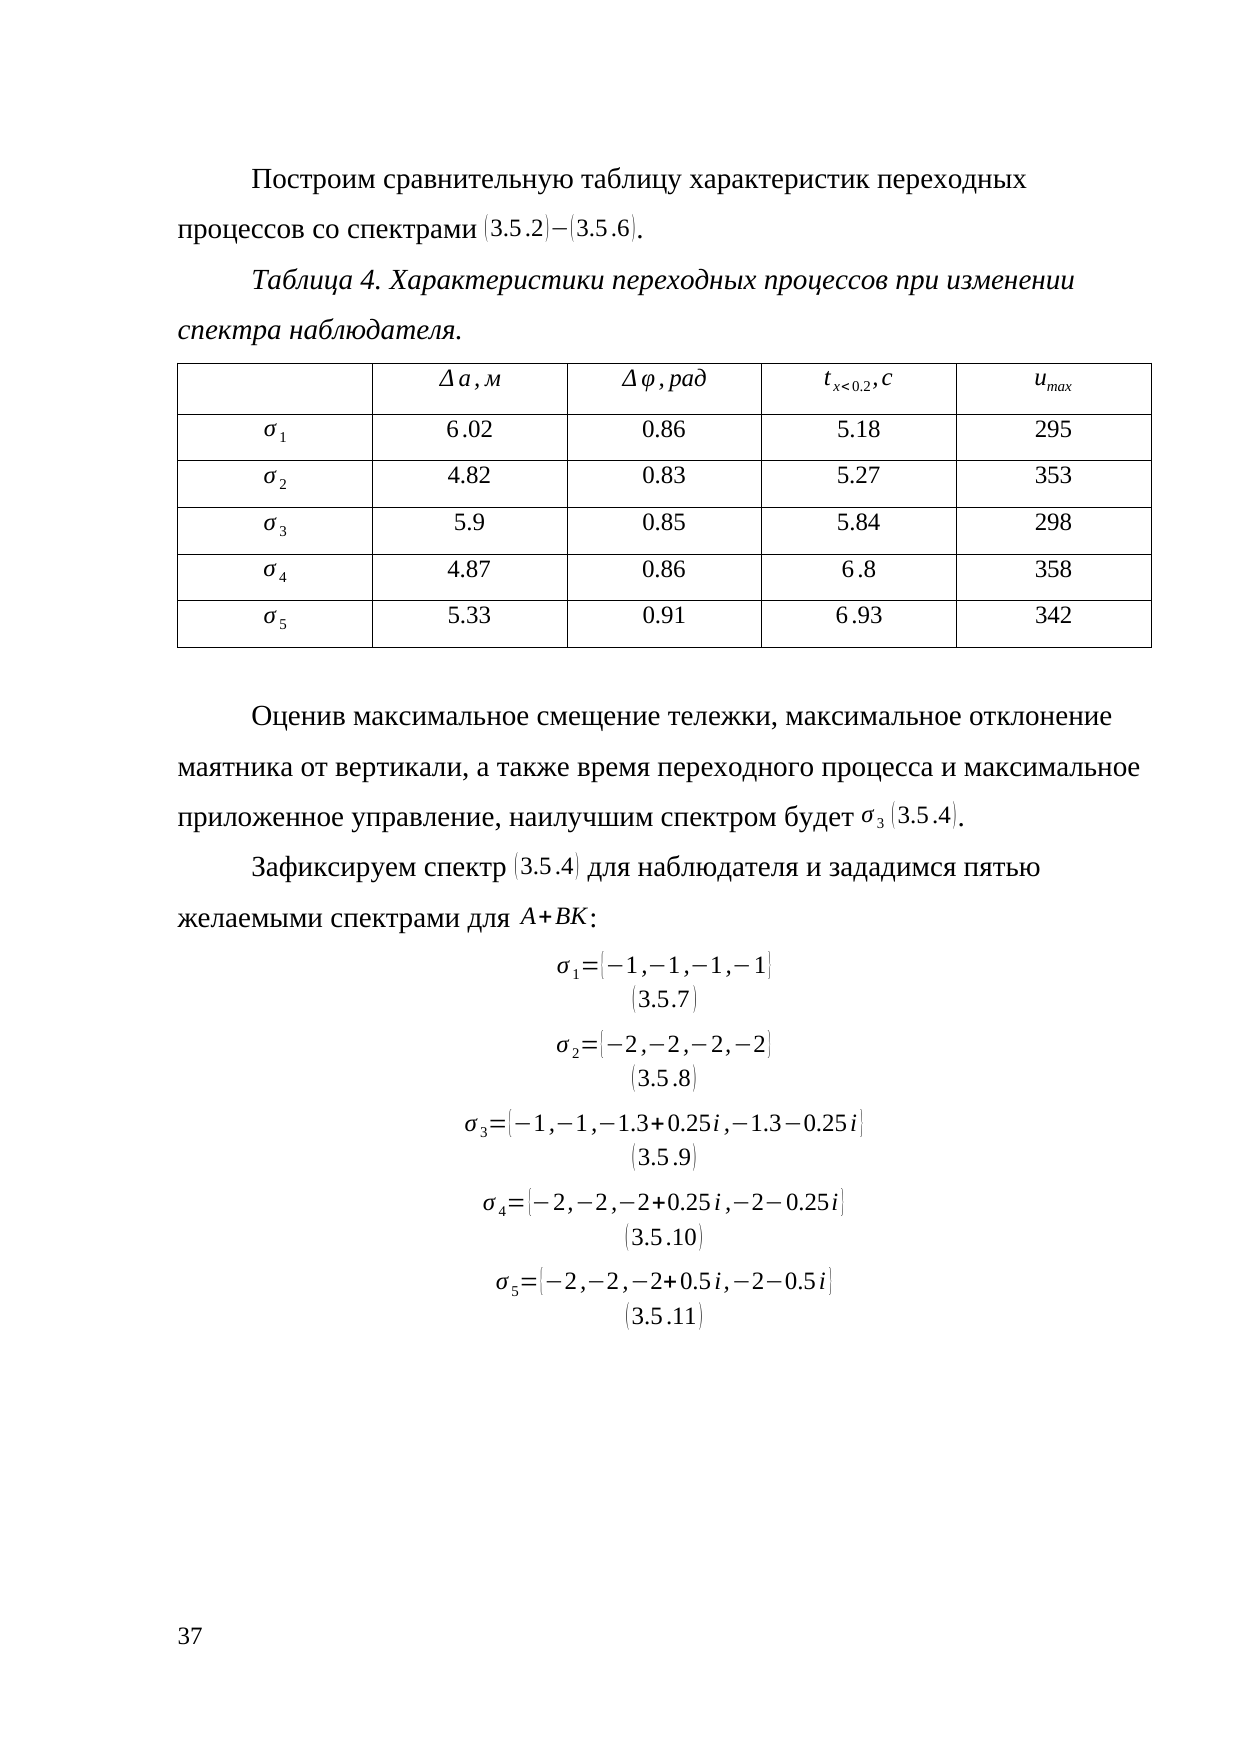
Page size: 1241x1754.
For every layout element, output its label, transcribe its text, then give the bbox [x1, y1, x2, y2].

table_cell [178, 461, 372, 507]
text Таблица 4. Характеристики переходных процессов при изменении спектра наблюдателя. [177, 262, 1152, 346]
table_header [957, 364, 1151, 414]
table_cell [957, 601, 1151, 647]
table_header [373, 364, 567, 414]
text Зафиксируем спектр для наблюдателя и зададимся пятью желаемыми спектрами для : [177, 849, 1152, 933]
table_cell [762, 415, 956, 460]
table_cell [178, 601, 372, 647]
table_cell [957, 555, 1151, 600]
table_cell [957, 508, 1151, 554]
table_cell [957, 461, 1151, 507]
table_cell [568, 461, 761, 507]
table_header [568, 364, 761, 414]
table_cell [373, 508, 567, 554]
table_cell [178, 508, 372, 554]
table_cell [178, 555, 372, 600]
table_cell [762, 508, 956, 554]
text Построим сравнительную таблицу характеристик переходных процессов со спектрами . [177, 161, 1152, 245]
table_cell [568, 555, 761, 600]
table_cell [373, 555, 567, 600]
table_cell [568, 508, 761, 554]
table_cell [762, 555, 956, 600]
table_cell [568, 601, 761, 647]
table_cell [568, 415, 761, 460]
table_cell [957, 415, 1151, 460]
table_cell [178, 415, 372, 460]
table_cell [373, 461, 567, 507]
table_header [762, 364, 956, 414]
text Оценив максимальное смещение тележки, максимальное отклонение маятника от вертикали, а также время переходного процесса и максимальное приложенное управление, наилучшим спектром будет . [177, 698, 1152, 833]
table_cell [762, 461, 956, 507]
table_cell [373, 415, 567, 460]
table_header [178, 364, 372, 414]
table_cell [373, 601, 567, 647]
table_cell [762, 601, 956, 647]
